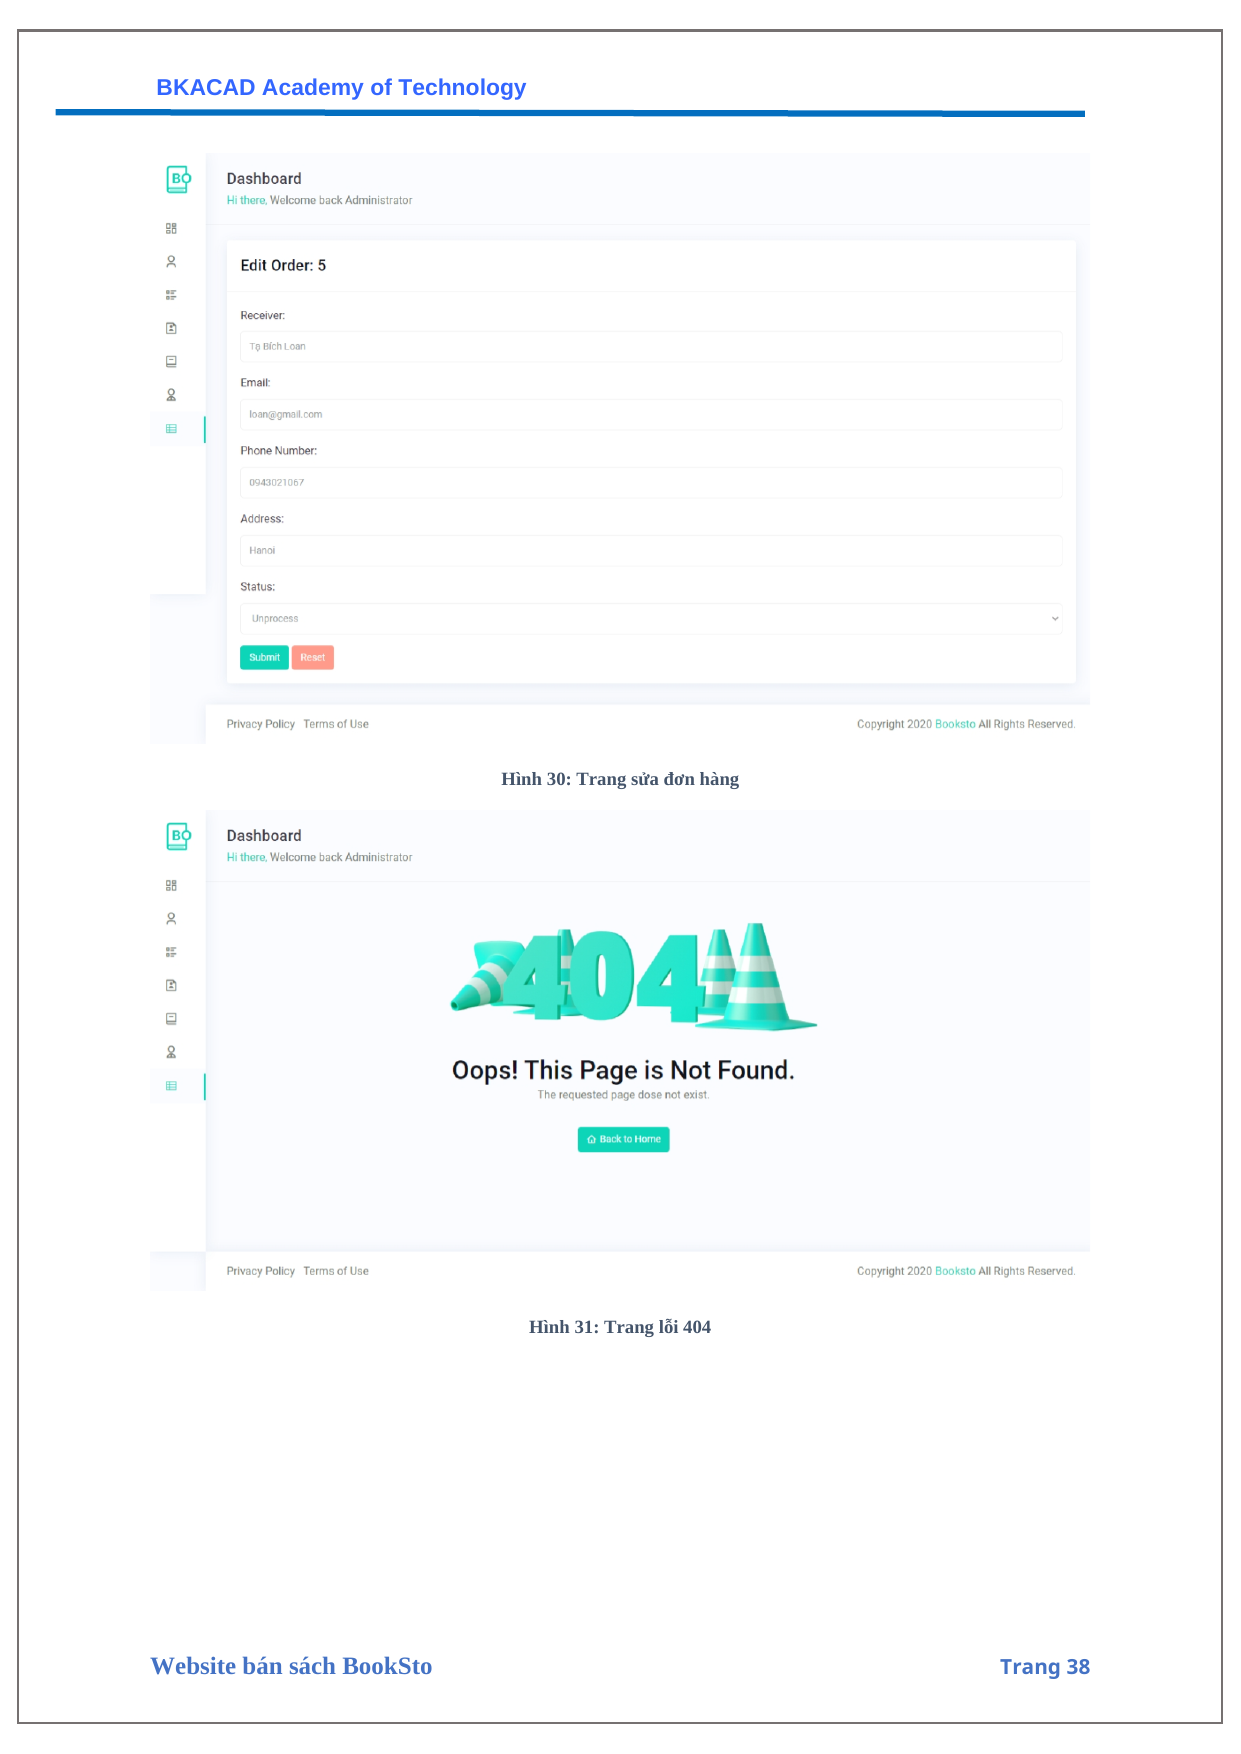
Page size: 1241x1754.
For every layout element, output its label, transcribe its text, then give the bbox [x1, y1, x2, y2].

text Hình 31: Trang lỗi 404 [150, 1316, 1090, 1337]
picture [150, 153, 1091, 744]
text Hình 30: Trang sửa đơn hàng [150, 768, 1090, 790]
picture [150, 810, 1091, 1291]
